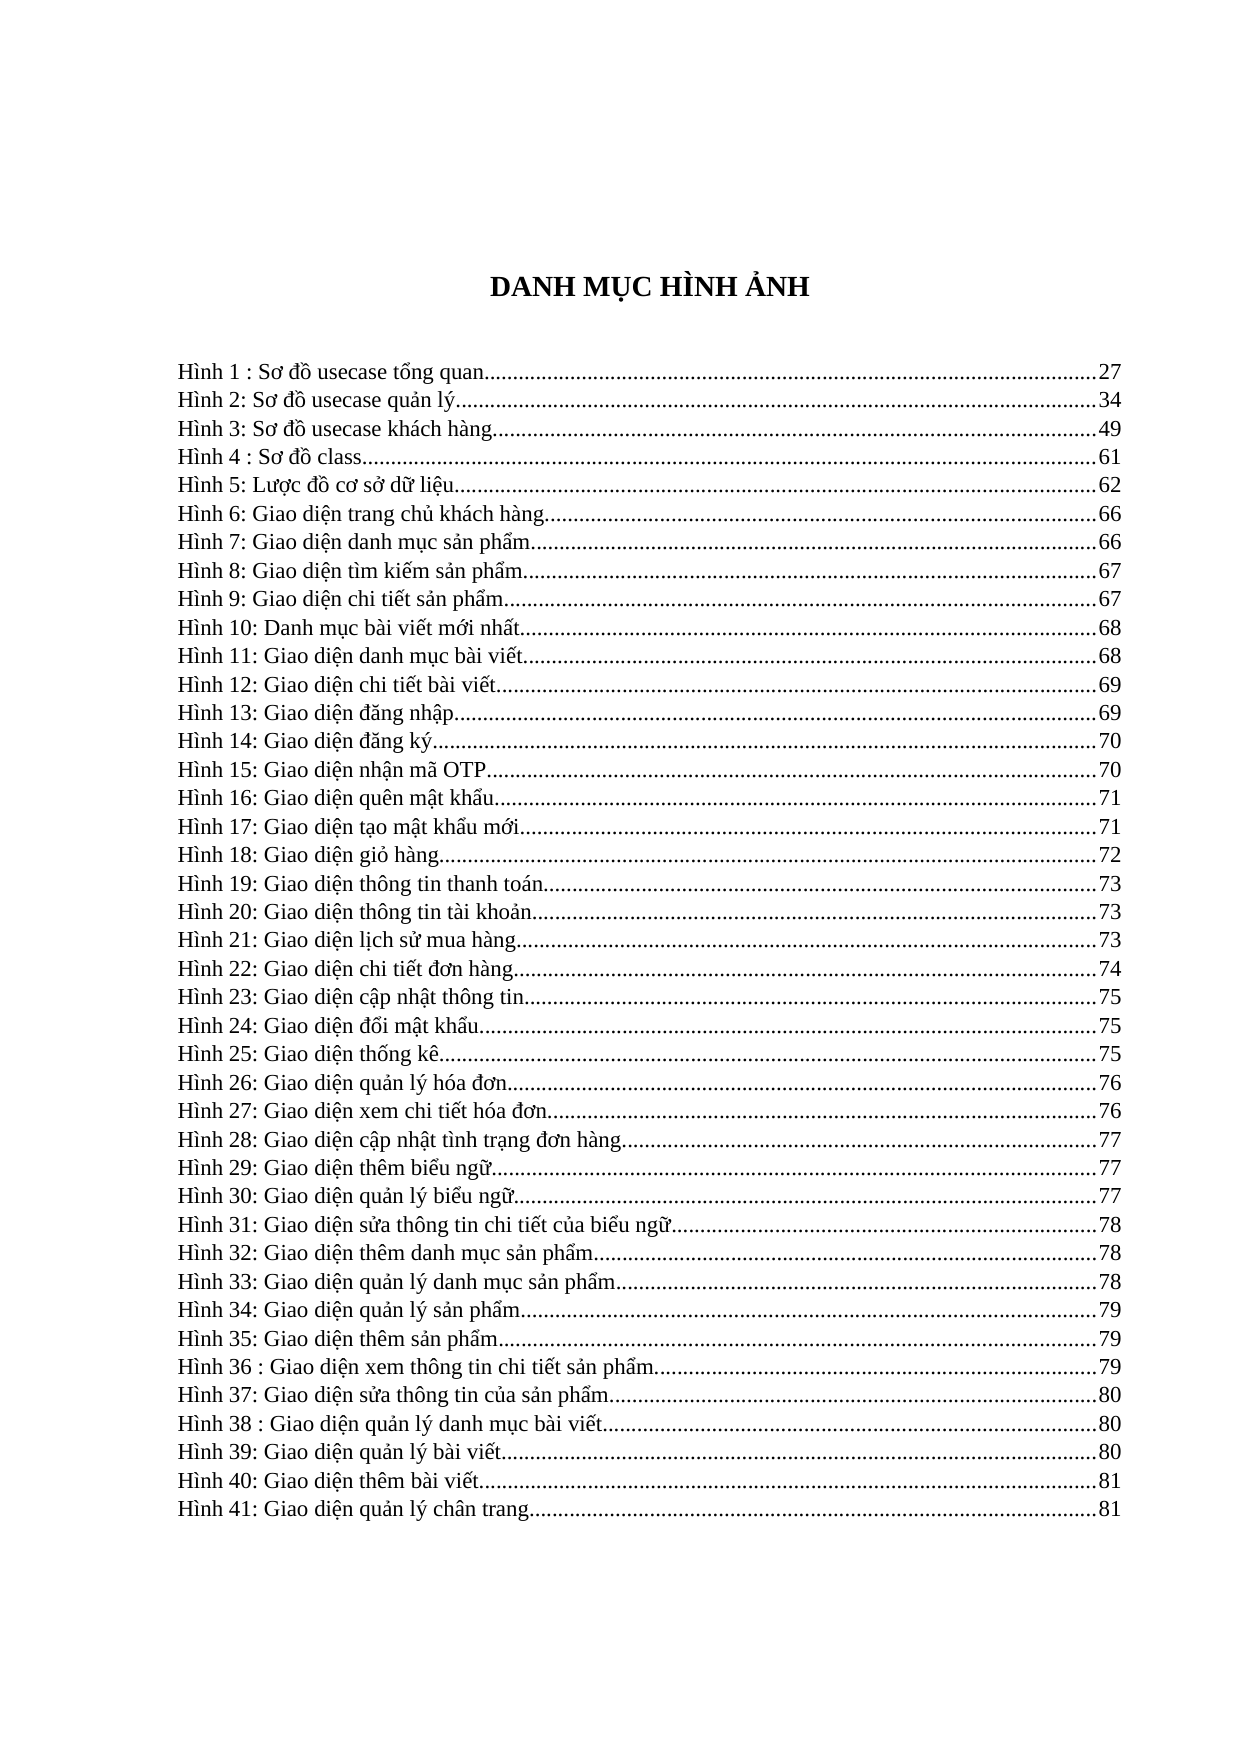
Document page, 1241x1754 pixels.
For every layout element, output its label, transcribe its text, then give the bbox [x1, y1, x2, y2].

text Hình 38 : Giao diện quản lý danh mục bài viết. 80 [177, 1410, 1122, 1436]
text Hình 29: Giao diện thêm biểu ngữ. 77 [177, 1154, 1122, 1180]
text Hình 19: Giao diện thông tin thanh toán. 73 [177, 870, 1122, 896]
text Hình 9: Giao diện chi tiết sản phẩm. 67 [177, 585, 1122, 612]
text Hình 10: Danh mục bài viết mới nhất. 68 [177, 614, 1122, 640]
text Hình 27: Giao diện xem chi tiết hóa đơn. 76 [177, 1097, 1122, 1123]
text Hình 20: Giao diện thông tin tài khoản. 73 [177, 898, 1122, 924]
text Hình 3: Sơ đồ usecase khách hàng. 49 [177, 415, 1122, 441]
text Hình 17: Giao diện tạo mật khẩu mới. 71 [177, 813, 1122, 839]
text Hình 28: Giao diện cập nhật tình trạng đơn hàng. 77 [177, 1126, 1122, 1152]
text Hình 39: Giao diện quản lý bài viết. 80 [177, 1438, 1122, 1465]
text Hình 26: Giao diện quản lý hóa đơn. 76 [177, 1069, 1122, 1095]
text Hình 8: Giao diện tìm kiếm sản phẩm. 67 [177, 557, 1122, 583]
text Hình 18: Giao diện giỏ hàng. 72 [177, 841, 1122, 868]
text Hình 7: Giao diện danh mục sản phẩm. 66 [177, 528, 1122, 555]
text Hình 32: Giao diện thêm danh mục sản phẩm. 78 [177, 1239, 1122, 1266]
text Hình 40: Giao diện thêm bài viết. 81 [177, 1467, 1122, 1493]
text Hình 6: Giao diện trang chủ khách hàng. 66 [177, 500, 1122, 526]
text Hình 23: Giao diện cập nhật thông tin. 75 [177, 983, 1122, 1010]
text Hình 13: Giao diện đăng nhập. 69 [177, 699, 1122, 725]
text Hình 25: Giao diện thống kê. 75 [177, 1040, 1122, 1067]
text Hình 31: Giao diện sửa thông tin chi tiết của biểu ngữ 78 [177, 1211, 1122, 1237]
text Hình 34: Giao diện quản lý sản phẩm 79 [177, 1296, 1122, 1323]
text Hình 2: Sơ đồ usecase quản lý. 34 [177, 386, 1122, 413]
text Hình 41: Giao diện quản lý chân trang 81 [177, 1495, 1122, 1522]
text Hình 11: Giao diện danh mục bài viết. 68 [177, 642, 1122, 668]
text Hình 1 : Sơ đồ usecase tổng quan. 27 [177, 358, 1122, 384]
text Hình 22: Giao diện chi tiết đơn hàng. 74 [177, 955, 1122, 981]
text Hình 4 : Sơ đồ class. 61 [177, 443, 1122, 469]
text Hình 14: Giao diện đăng ký. 70 [177, 727, 1122, 754]
text Hình 12: Giao diện chi tiết bài viết. 69 [177, 671, 1122, 697]
text Hình 15: Giao diện nhận mã OTP. 70 [177, 756, 1122, 782]
text Hình 24: Giao diện đổi mật khẩu. 75 [177, 1012, 1122, 1038]
text DANH MỤC HÌNH ẢNH [177, 269, 1122, 302]
text Hình 37: Giao diện sửa thông tin của sản phẩm. 80 [177, 1382, 1122, 1408]
text Hình 33: Giao diện quản lý danh mục sản phẩm 78 [177, 1268, 1122, 1294]
text Hình 36 : Giao diện xem thông tin chi tiết sản phẩm. 79 [177, 1353, 1122, 1379]
text Hình 30: Giao diện quản lý biểu ngữ 77 [177, 1182, 1122, 1209]
text Hình 35: Giao diện thêm sản phẩm. 79 [177, 1325, 1122, 1351]
text Hình 5: Lược đồ cơ sở dữ liệu 62 [177, 472, 1122, 498]
text Hình 16: Giao diện quên mật khẩu. 71 [177, 784, 1122, 811]
text Hình 21: Giao diện lịch sử mua hàng. 73 [177, 927, 1122, 953]
